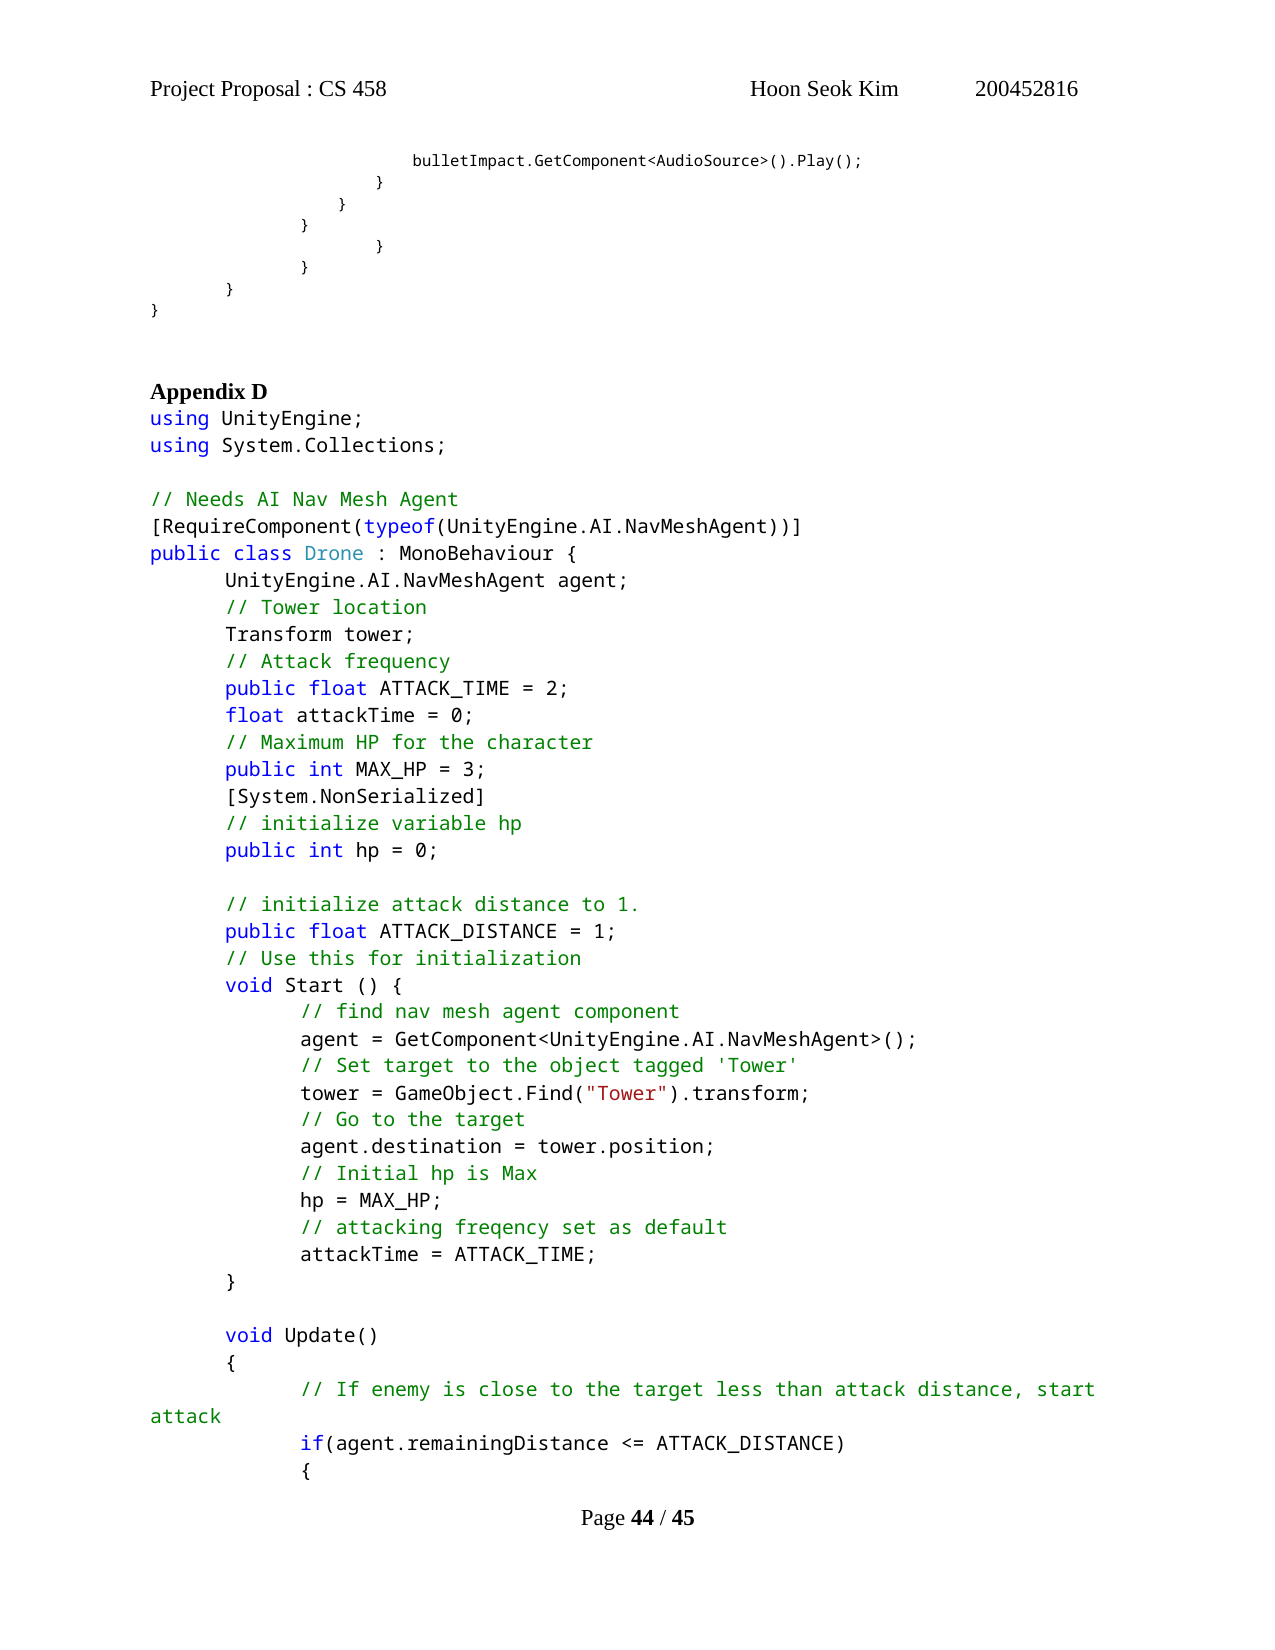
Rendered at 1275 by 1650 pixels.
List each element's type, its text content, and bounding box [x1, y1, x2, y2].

text Transform tower; [150, 620, 1125, 647]
text // Maximum HP for the character [150, 728, 1125, 755]
text [System.NonSerialized] [150, 782, 1125, 809]
text UnityEngine.AI.NavMeshAgent agent; [150, 566, 1125, 593]
text if(agent.remainingDistance <= ATTACK_DISTANCE) [150, 1429, 1125, 1456]
text public int hp = 0; [150, 836, 1125, 863]
text attackTime = ATTACK_TIME; [150, 1241, 1125, 1268]
text // Set target to the object tagged 'Tower' [150, 1052, 1125, 1079]
text agent.destination = tower.position; [150, 1133, 1125, 1160]
text { [150, 1456, 1125, 1483]
text } [150, 235, 1125, 256]
text // Initial hp is Max [150, 1160, 1125, 1187]
text bulletImpact.GetComponent<AudioSource>().Play(); [150, 150, 1125, 171]
text // attacking freqency set as default [150, 1214, 1125, 1241]
text } [150, 256, 1125, 277]
text // Needs AI Nav Mesh Agent [150, 485, 1125, 512]
text } [150, 299, 1125, 320]
text float attackTime = 0; [150, 701, 1125, 728]
text Appendix D [150, 378, 1125, 404]
text } [150, 277, 1125, 299]
text // find nav mesh agent component [150, 998, 1125, 1025]
text // Attack frequency [150, 647, 1125, 674]
text { [150, 1348, 1125, 1376]
text public float ATTACK_DISTANCE = 1; [150, 917, 1125, 944]
text void Update() [150, 1322, 1125, 1348]
text // initialize attack distance to 1. [150, 890, 1125, 917]
text // Use this for initialization [150, 944, 1125, 971]
text // If enemy is close to the target less than attack distance, start attack [150, 1376, 1125, 1429]
text agent = GetComponent<UnityEngine.AI.NavMeshAgent>(); [150, 1025, 1125, 1052]
text } [150, 192, 1125, 214]
text } [150, 1268, 1125, 1294]
text // Go to the target [150, 1106, 1125, 1133]
text public float ATTACK_TIME = 2; [150, 674, 1125, 701]
text void Start () { [150, 971, 1125, 998]
text [RequireComponent(typeof(UnityEngine.AI.NavMeshAgent))] [150, 512, 1125, 539]
text // Tower location [150, 593, 1125, 620]
text using System.Collections; [150, 431, 1125, 458]
text } [150, 214, 1125, 235]
text } [150, 171, 1125, 192]
text public int MAX_HP = 3; [150, 755, 1125, 782]
text tower = GameObject.Find("Tower").transform; [150, 1079, 1125, 1106]
text using UnityEngine; [150, 404, 1125, 431]
text hp = MAX_HP; [150, 1187, 1125, 1214]
text public class Drone : MonoBehaviour { [150, 539, 1125, 566]
text // initialize variable hp [150, 809, 1125, 836]
